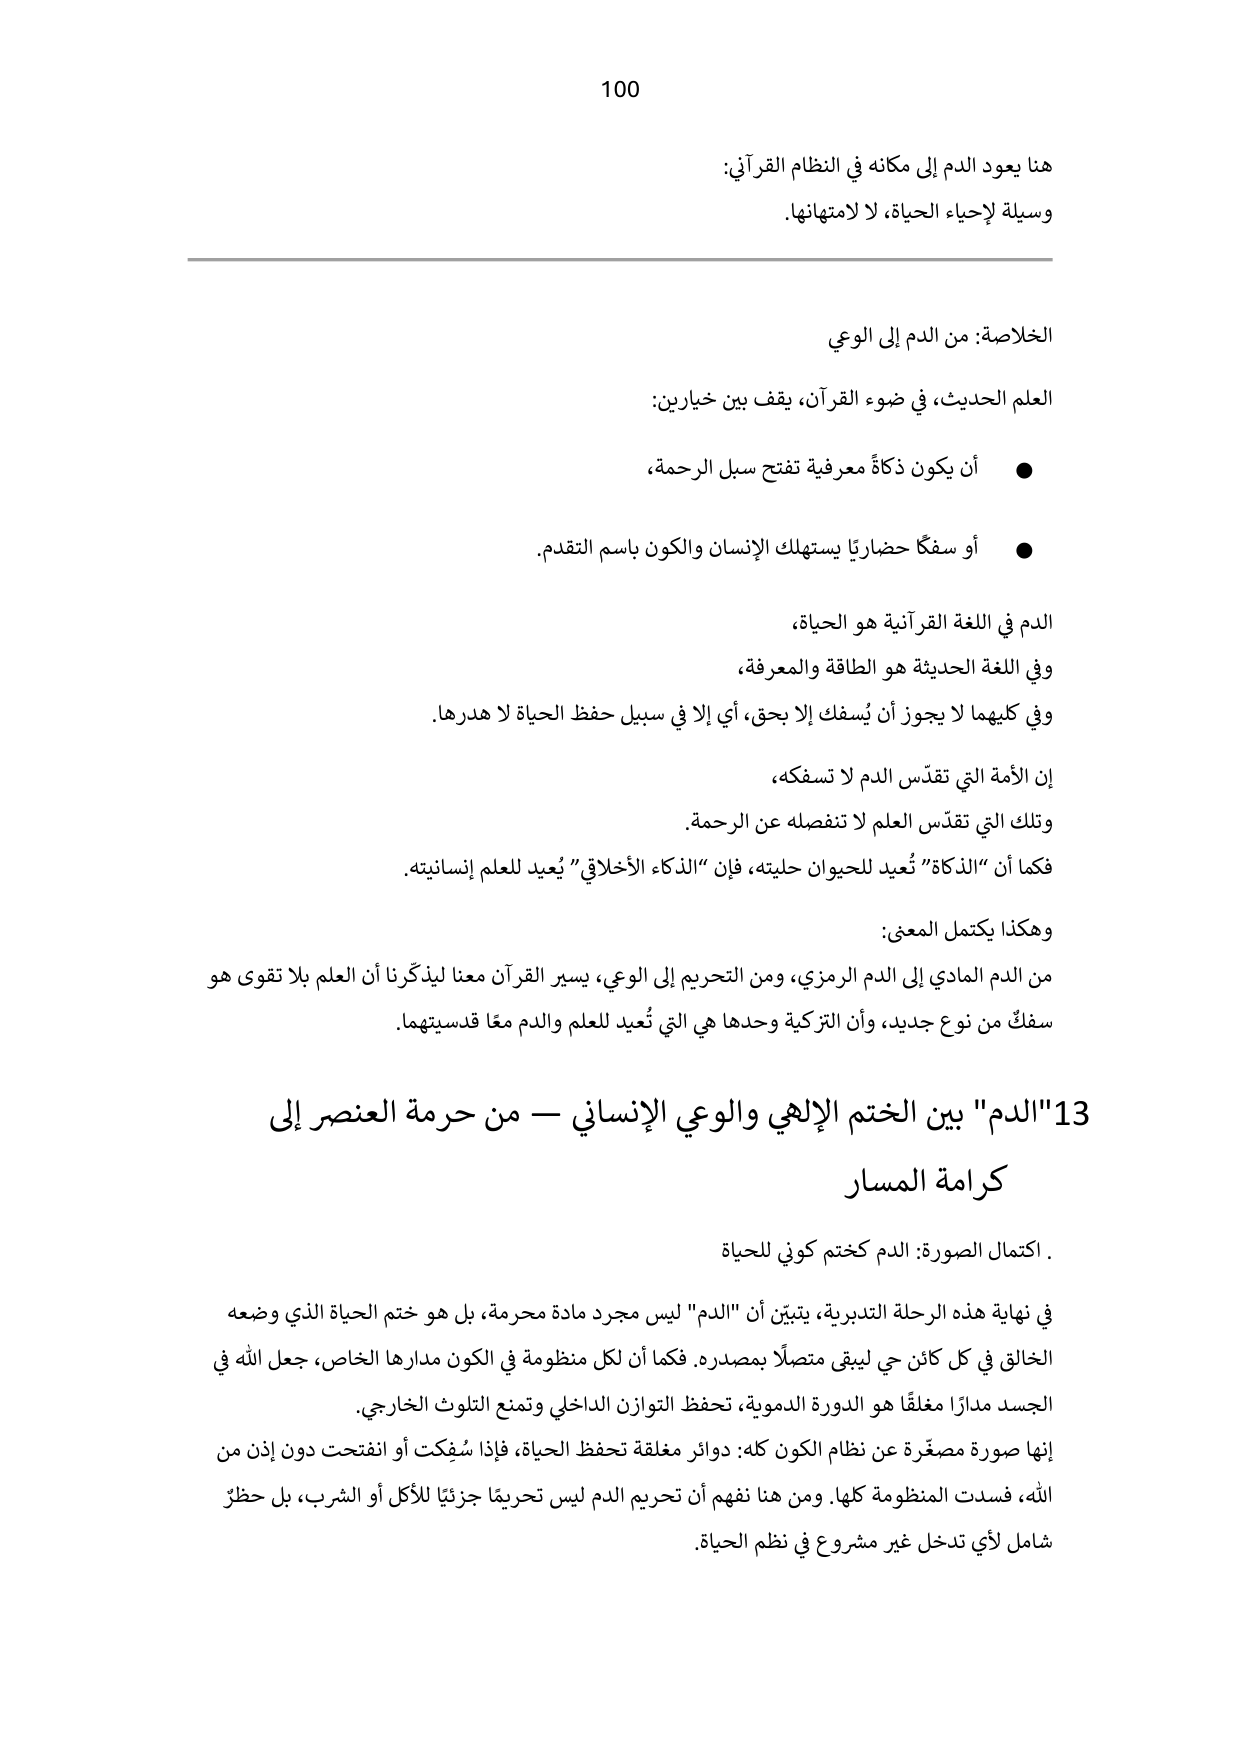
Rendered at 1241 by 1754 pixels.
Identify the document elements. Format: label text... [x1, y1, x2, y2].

text إن الأمة التي تقدّس الدم لا تسفكه، وتلك التي تقدّس العلم لا تنفصله عن الرحمة. فكما أن “الذكاة” تُعيد للحيوان حليته، فإن “الذكاء الأخلاقي” يُعيد للعلم إنسانيته. [187, 761, 1053, 883]
text وهكذا يكتمل المعنى: من الدم المادي إلى الدم الرمزي، ومن التحريم إلى الوعي، يسير القرآن معنا ليذكّرنا أن العلم بلا تقوى هو سفكٌ من نوع جديد، وأن التزكية وحدها هي التي تُعيد للعلم والدم معًا قدسيتهما. [187, 914, 1053, 1036]
list أو سفكًا حضاريًا يستهلك الإنسان والكون باسم التقدم. [187, 526, 1015, 569]
text الدم في اللغة القرآنية هو الحياة، وفي اللغة الحديثة هو الطاقة والمعرفة، وفي كليهما لا يجوز أن يُسفك إلا بحق، أي إلا في سبيل حفظ الحياة لا هدرها. [187, 607, 1053, 729]
text في نهاية هذه الرحلة التدبرية، يتبيّن أن "الدم" ليس مجرد مادة محرمة، بل هو ختم الحياة الذي وضعه الخالق في كل كائن حي ليبقى متصلًا بمصدره. فكما أن لكل منظومة في الكون مدارها الخاص، جعل الله في الجسد مدارًا مغلقًا هو الدورة الدموية، تحفظ التوازن الداخلي وتمنع التلوث الخارجي. إنها صورة مصغّرة عن نظام الكون كله: دوائر مغلقة تحفظ الحياة، فإذا سُفِكت أو انفتحت دون إذن من الله، فسدت المنظومة كلها. ومن هنا نفهم أن تحريم الدم ليس تحريمًا جزئيًا للأكل أو الشرب، بل حظرٌ شامل لأي تدخل غير مشروع في نظم الحياة. [187, 1297, 1053, 1557]
text العلم الحديث، في ضوء القرآن، يقف بين خيارين: [187, 383, 1053, 413]
text الخلاصة: من الدم إلى الوعي [187, 321, 1053, 351]
text هنا يعود الدم إلى مكانه في النظام القرآني: وسيلة لإحياء الحياة، لا لامتهانها. [187, 150, 1053, 226]
subtitle "الدم" بين الختم الإلهي والوعي الإنساني — من حرمة العنصر إلى كرامة المسار [187, 1089, 1053, 1204]
list أن يكون ذكاةً معرفية تفتح سبل الرحمة، [187, 445, 1015, 488]
text . اكتمال الصورة: الدم كختم كوني للحياة [187, 1235, 1053, 1266]
